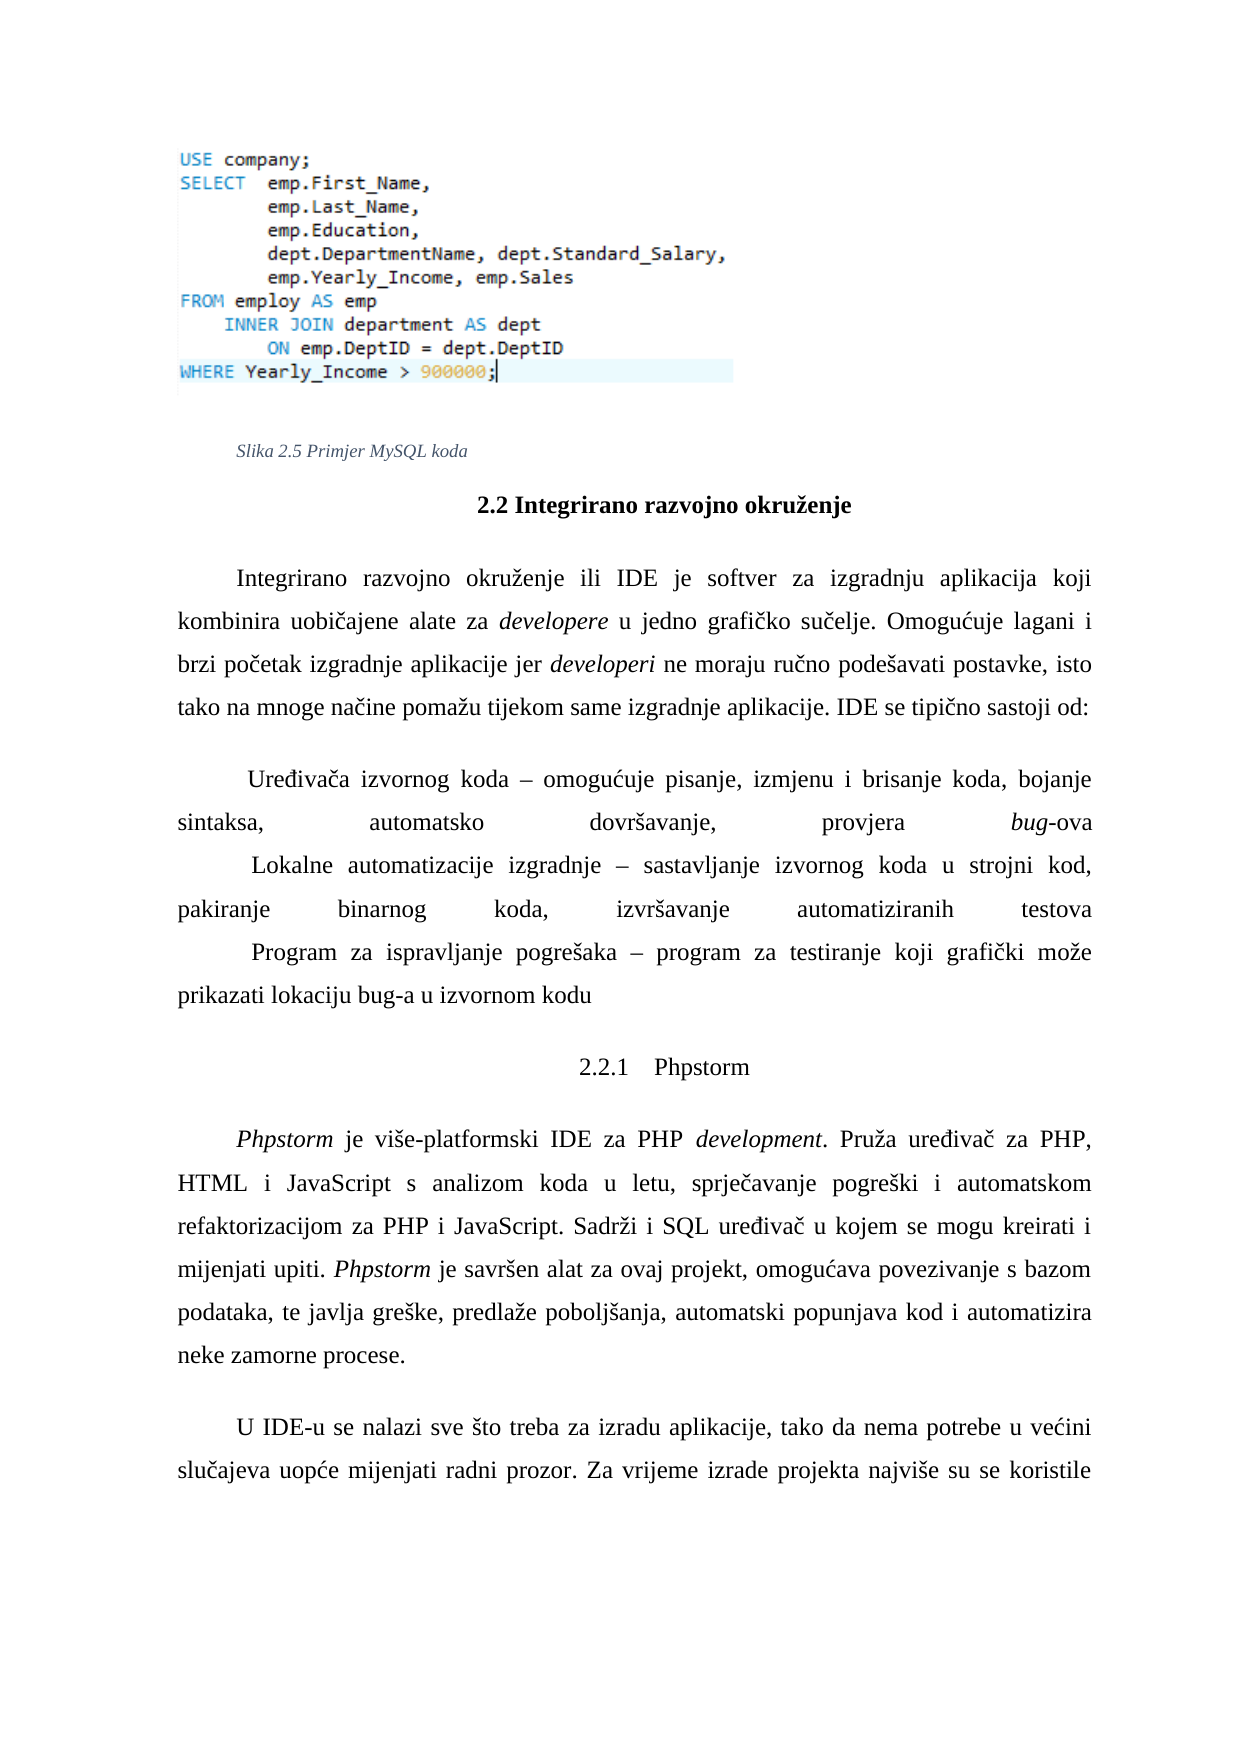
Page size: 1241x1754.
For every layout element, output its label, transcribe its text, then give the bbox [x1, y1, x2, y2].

subtitle Phpstorm [236, 1052, 1092, 1081]
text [177, 1412, 1092, 1484]
subtitle Integrirano razvojno okruženje [236, 490, 1092, 519]
text Uređivača izvornog koda – omogućuje pisanje, izmjenu i brisanje koda, bojanje sintaksa, automatsko dovršavanje, provjera bug-ova Lokalne automatizacije izgradnje – sastavljanje izvornog koda u strojni kod, pakiranje binarnog koda, izvršavanje automatiziranih testova Program za ispravljanje pogrešaka – program za testiranje koji grafički može prikazati lokaciju bug-a u izvornom kodu [177, 764, 1092, 1009]
text Slika 2.5 Primjer MySQL koda [177, 440, 1092, 461]
text Phpstorm je više-platformski IDE za PHP development. Pruža uređivač za PHP, HTML i JavaScript s analizom koda u letu, sprječavanje pogreški i automatskom refaktorizacijom za PHP i JavaScript. Sadrži i SQL uređivač u kojem se mogu kreirati i mijenjati upiti. Phpstorm je savršen alat za ovaj projekt, omogućava povezivanje s bazom podataka, te javlja greške, predlaže poboljšanja, automatski popunjava kod i automatizira neke zamorne procese. [177, 1124, 1092, 1369]
picture [177, 147, 734, 397]
text Integrirano razvojno okruženje ili IDE je softver za izgradnju aplikacija koji kombinira uobičajene alate za developere u jedno grafičko sučelje. Omogućuje lagani i brzi početak izgradnje aplikacije jer developeri ne moraju ručno podešavati postavke, isto tako na mnoge načine pomažu tijekom same izgradnje aplikacije. IDE se tipično sastoji od: [177, 563, 1092, 721]
